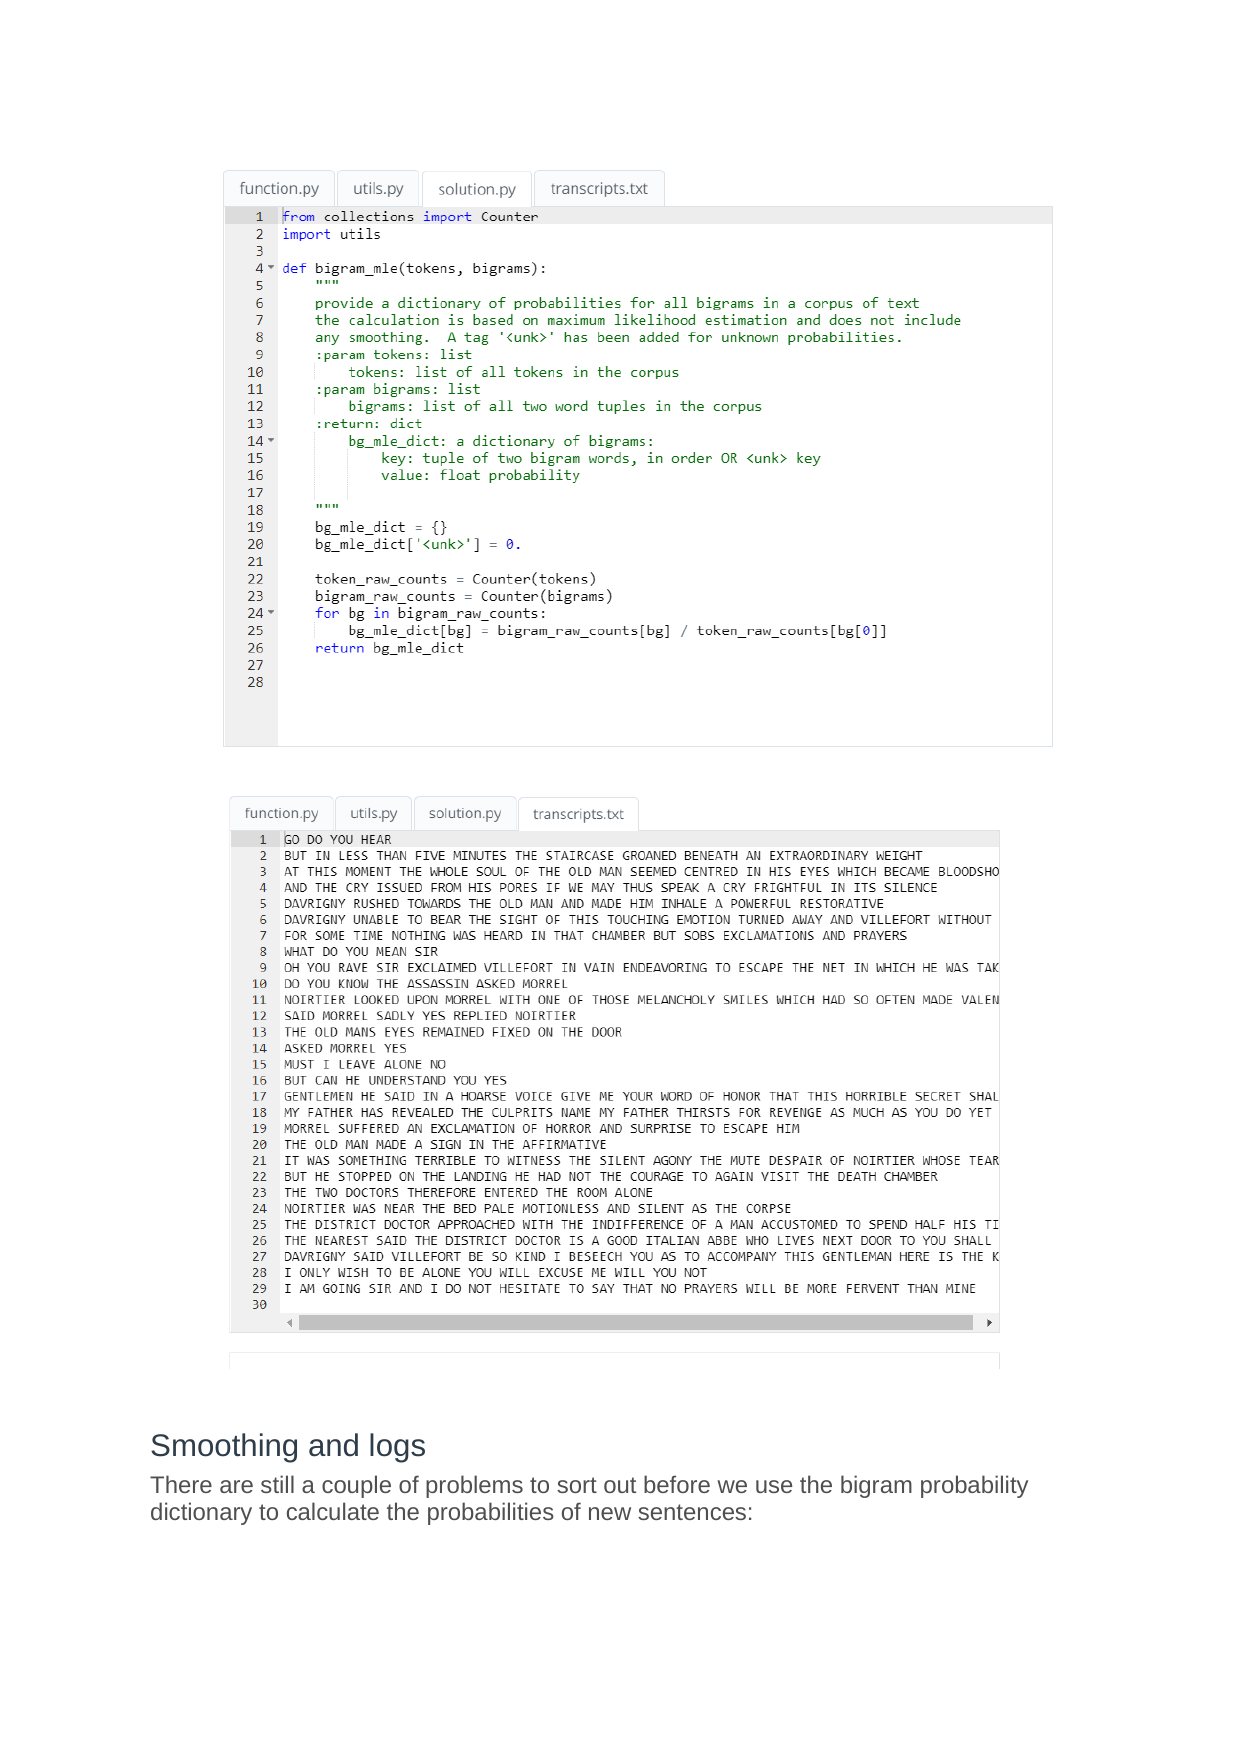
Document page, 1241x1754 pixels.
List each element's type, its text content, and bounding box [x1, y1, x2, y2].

subtitle Smoothing and logs [150, 1427, 1090, 1463]
picture [150, 150, 1091, 767]
picture [150, 769, 1091, 1369]
text There are still a couple of problems to sort out before we use the bigram probability dictionary to calculate the probabilities of new sentences: [150, 1471, 1090, 1526]
